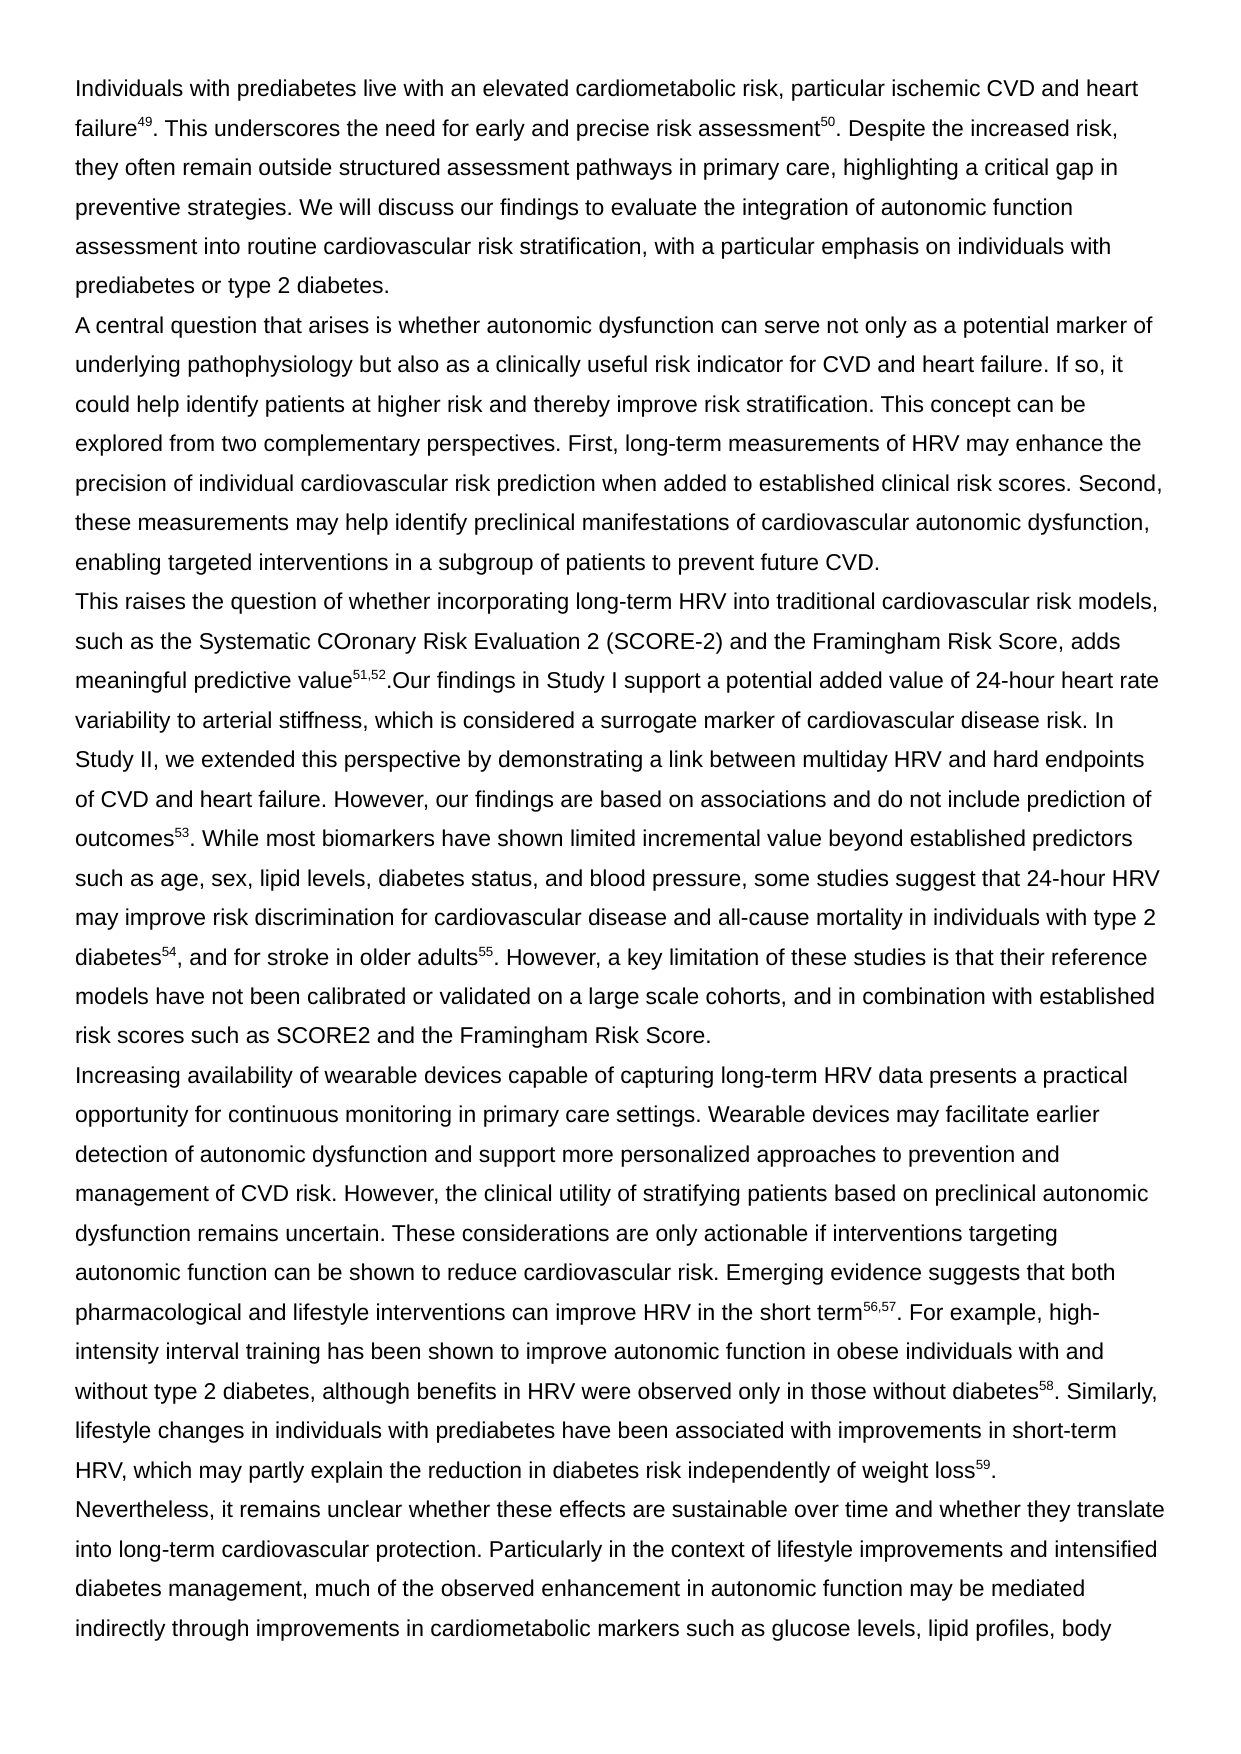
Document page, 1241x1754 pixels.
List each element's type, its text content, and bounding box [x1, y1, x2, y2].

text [75, 1496, 1165, 1641]
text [75, 75, 1165, 299]
text A central question that arises is whether autonomic dysfunction can serve not only as a potential marker of underlying pathophysiology but also as a clinically useful risk indicator for CVD and heart failure. If so, it could help identify patients at higher risk and thereby improve risk stratification. This concept can be explored from two complementary perspectives. First, long-term measurements of HRV may enhance the precision of individual cardiovascular risk prediction when added to established clinical risk scores. Second, these measurements may help identify preclinical manifestations of cardiovascular autonomic dysfunction, enabling targeted interventions in a subgroup of patients to prevent future CVD. [75, 312, 1165, 575]
text This raises the question of whether incorporating long-term HRV into traditional cardiovascular risk models, such as the Systematic COronary Risk Evaluation 2 (SCORE-2) and the Framingham Risk Score, adds meaningful predictive value51,52.Our findings in Study I support a potential added value of 24-hour heart rate variability to arterial stiffness, which is considered a surrogate marker of cardiovascular disease risk. In Study II, we extended this perspective by demonstrating a link between multiday HRV and hard endpoints of CVD and heart failure. However, our findings are based on associations and do not include prediction of outcomes53. While most biomarkers have shown limited incremental value beyond established predictors such as age, sex, lipid levels, diabetes status, and blood pressure, some studies suggest that 24-hour HRV may improve risk discrimination for cardiovascular disease and all-cause mortality in individuals with type 2 diabetes54, and for stroke in older adults55. However, a key limitation of these studies is that their reference models have not been calibrated or validated on a large scale cohorts, and in combination with established risk scores such as SCORE2 and the Framingham Risk Score. [75, 588, 1165, 1049]
text Increasing availability of wearable devices capable of capturing long-term HRV data presents a practical opportunity for continuous monitoring in primary care settings. Wearable devices may facilitate earlier detection of autonomic dysfunction and support more personalized approaches to prevention and management of CVD risk. However, the clinical utility of stratifying patients based on preclinical autonomic dysfunction remains uncertain. These considerations are only actionable if interventions targeting autonomic function can be shown to reduce cardiovascular risk. Emerging evidence suggests that both pharmacological and lifestyle interventions can improve HRV in the short term56,57. For example, high-intensity interval training has been shown to improve autonomic function in obese individuals with and without type 2 diabetes, although benefits in HRV were observed only in those without diabetes58. Similarly, lifestyle changes in individuals with prediabetes have been associated with improvements in short-term HRV, which may partly explain the reduction in diabetes risk independently of weight loss59. [75, 1062, 1165, 1483]
